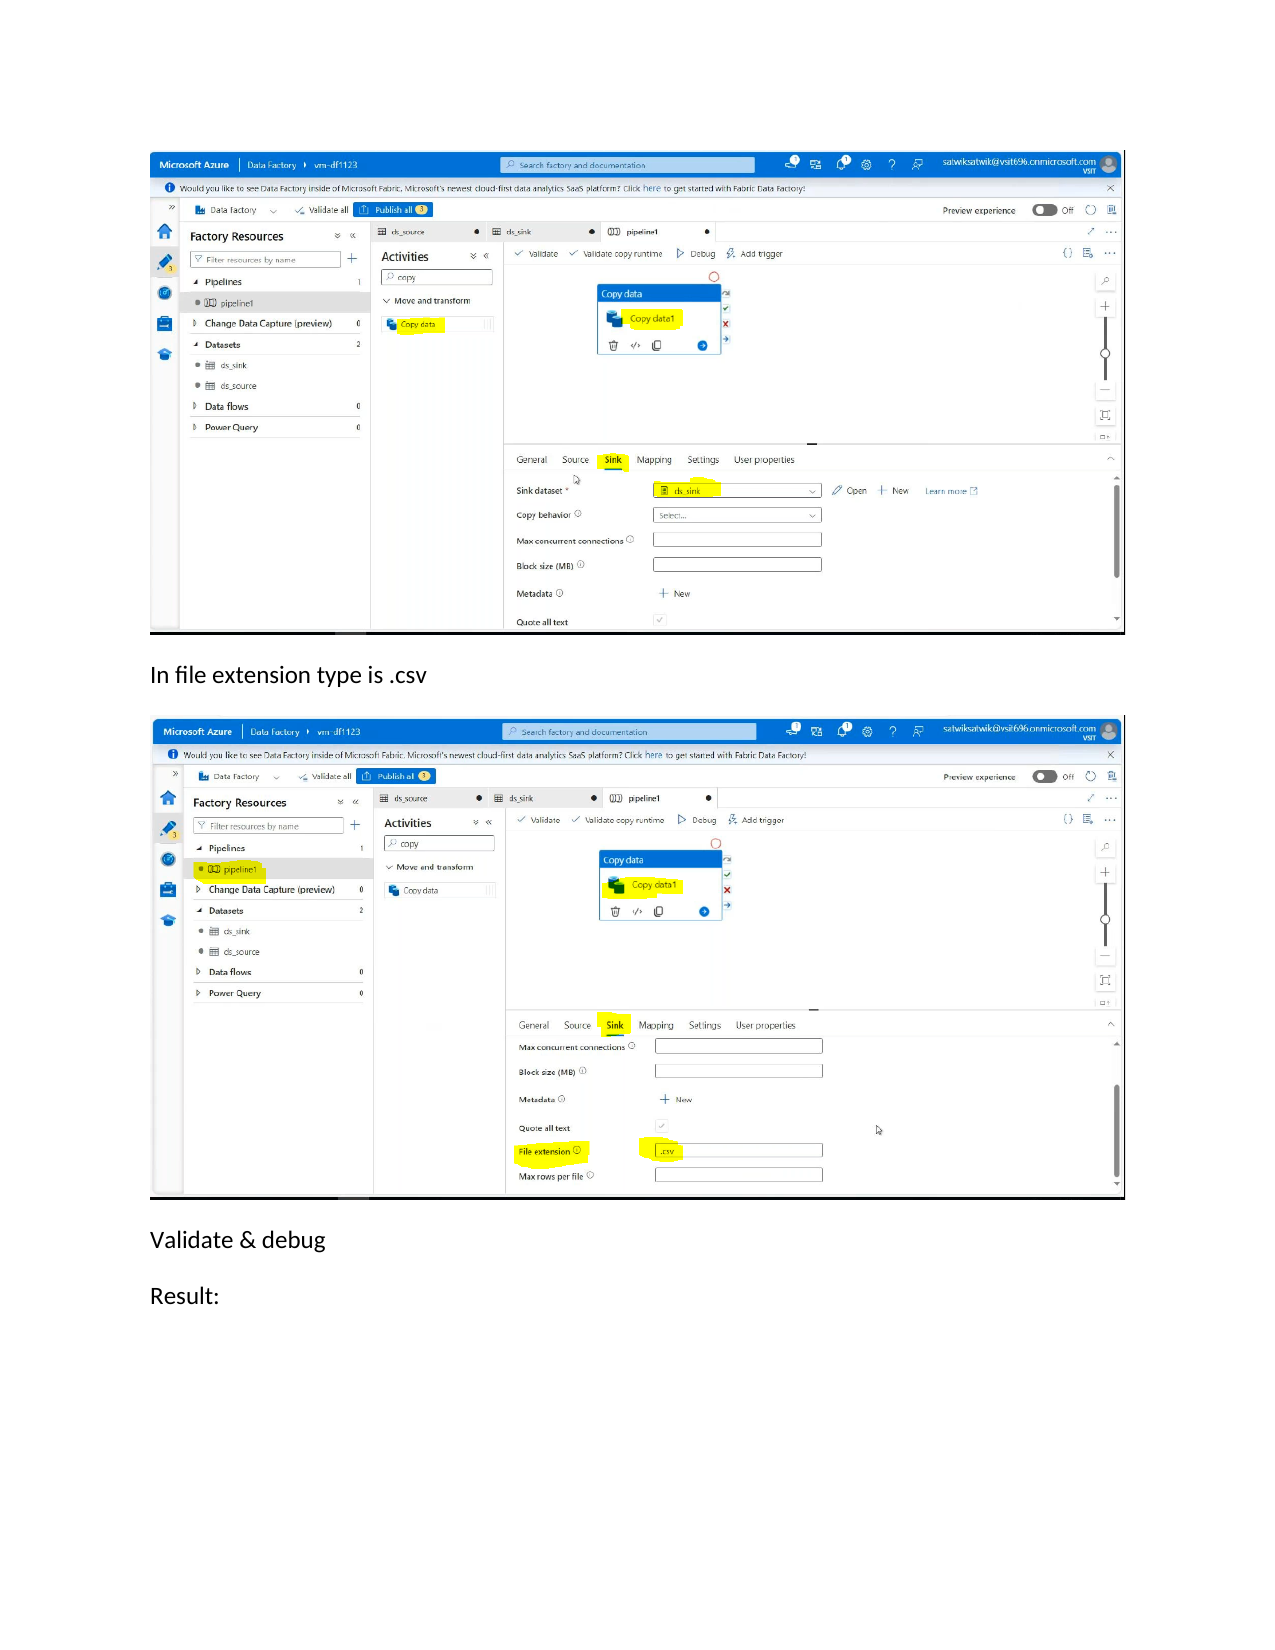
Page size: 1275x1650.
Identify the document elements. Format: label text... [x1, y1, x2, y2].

text Result: [150, 1280, 1125, 1311]
picture [150, 150, 1125, 635]
text Validate & debug [150, 1224, 1125, 1255]
text In file extension type is .csv [150, 659, 1125, 690]
picture [150, 715, 1125, 1200]
